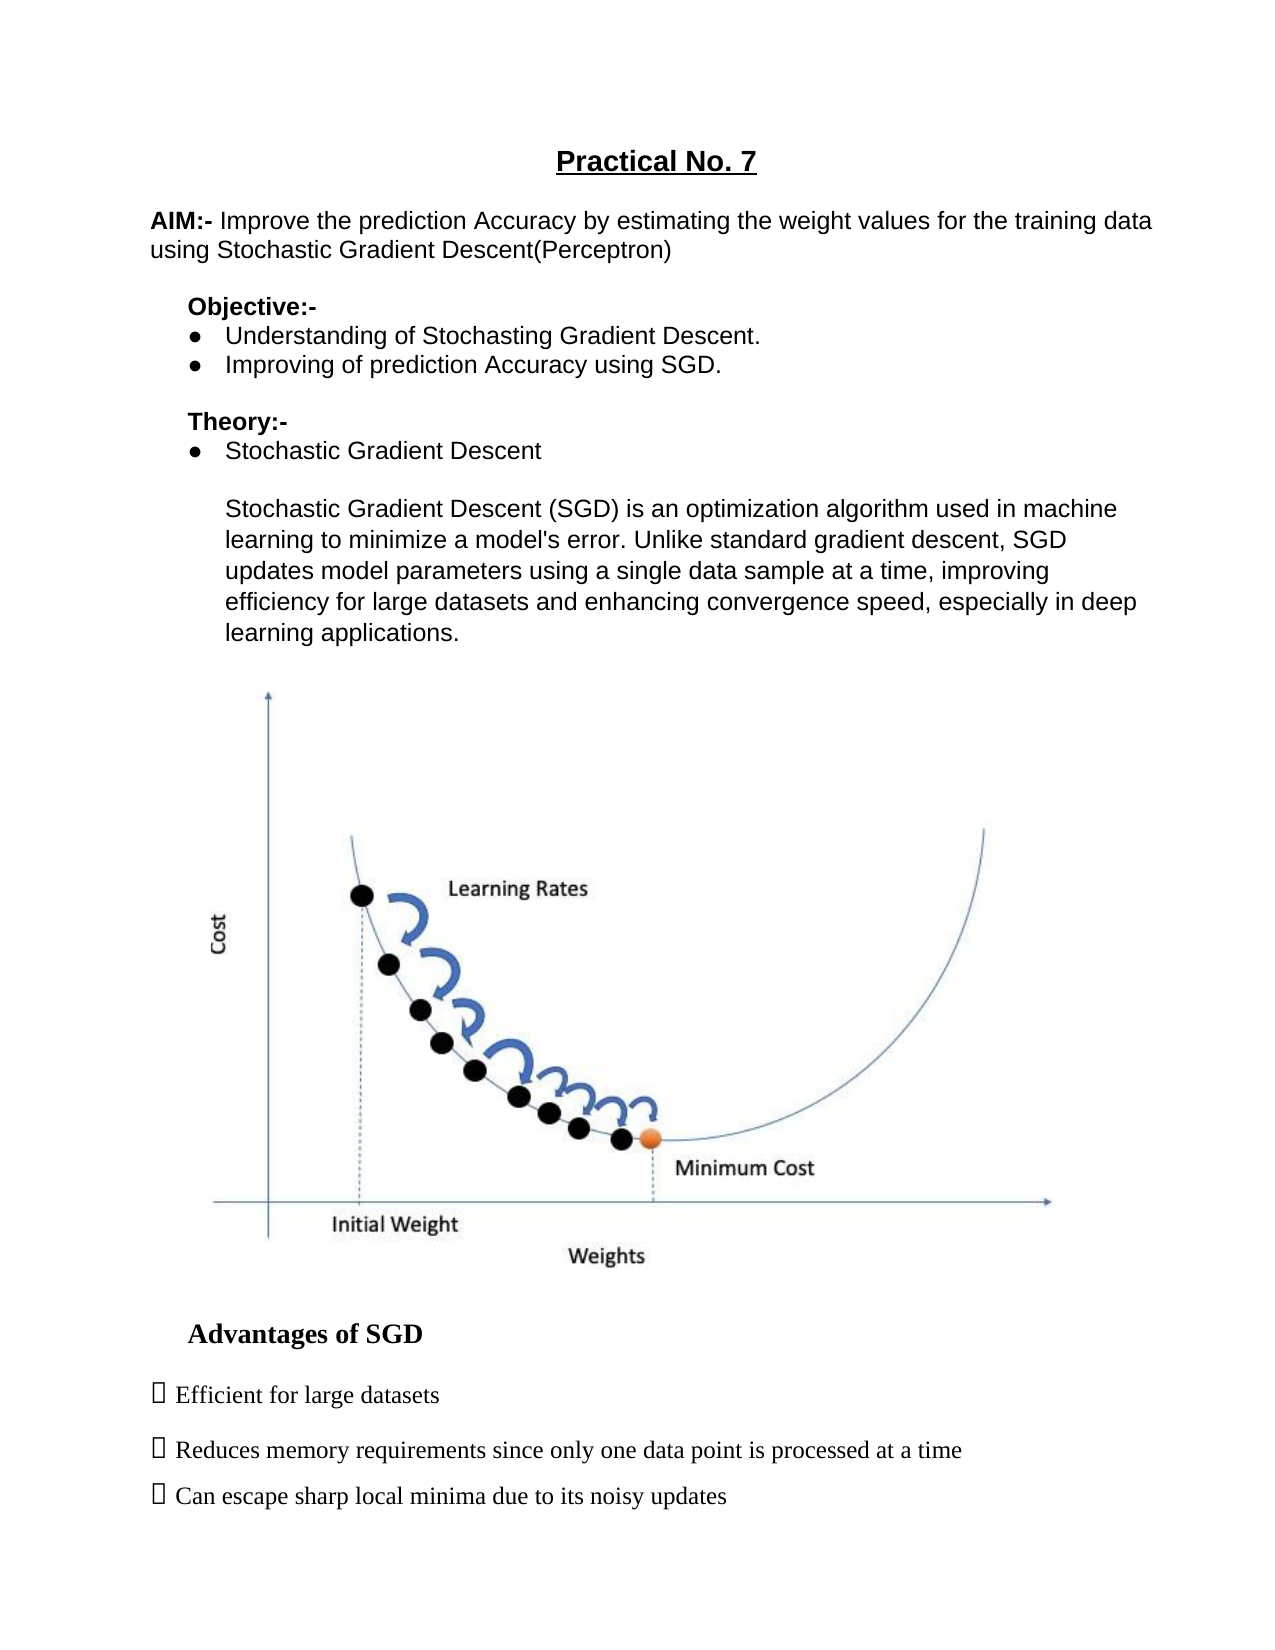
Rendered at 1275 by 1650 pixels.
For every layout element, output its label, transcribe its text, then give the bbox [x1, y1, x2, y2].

subtitle Advantages of SGD [150, 1317, 1200, 1349]
list Improving of prediction Accuracy using SGD. [187, 350, 1200, 378]
subtitle Theory:- [150, 407, 1200, 436]
text ✅ Can escape sharp local minima due to its noisy updates [150, 1473, 1200, 1513]
text ✅ Reduces memory requirements since only one data point is processed at a time [150, 1428, 1200, 1467]
text ✅ Efficient for large datasets [150, 1373, 1200, 1412]
text AIM:- Improve the prediction Accuracy by estimating the weight values for the training data using Stochastic Gradient Descent(Perceptron) [150, 206, 1200, 263]
list Understanding of Stochasting Gradient Descent. [187, 321, 1200, 350]
list Stochastic Gradient Descent [187, 436, 1200, 465]
text Stochastic Gradient Descent (SGD) is an optimization algorithm used in machine learning to minimize a model's error. Unlike standard gradient descent, SGD updates model parameters using a single data sample at a time, improving efficiency for large datasets and enhancing convergence speed, especially in deep learning applications. [225, 493, 1160, 646]
subtitle Objective:- [150, 292, 1200, 321]
picture [210, 691, 1053, 1269]
subtitle Practical No. 7 [112, 144, 1200, 177]
